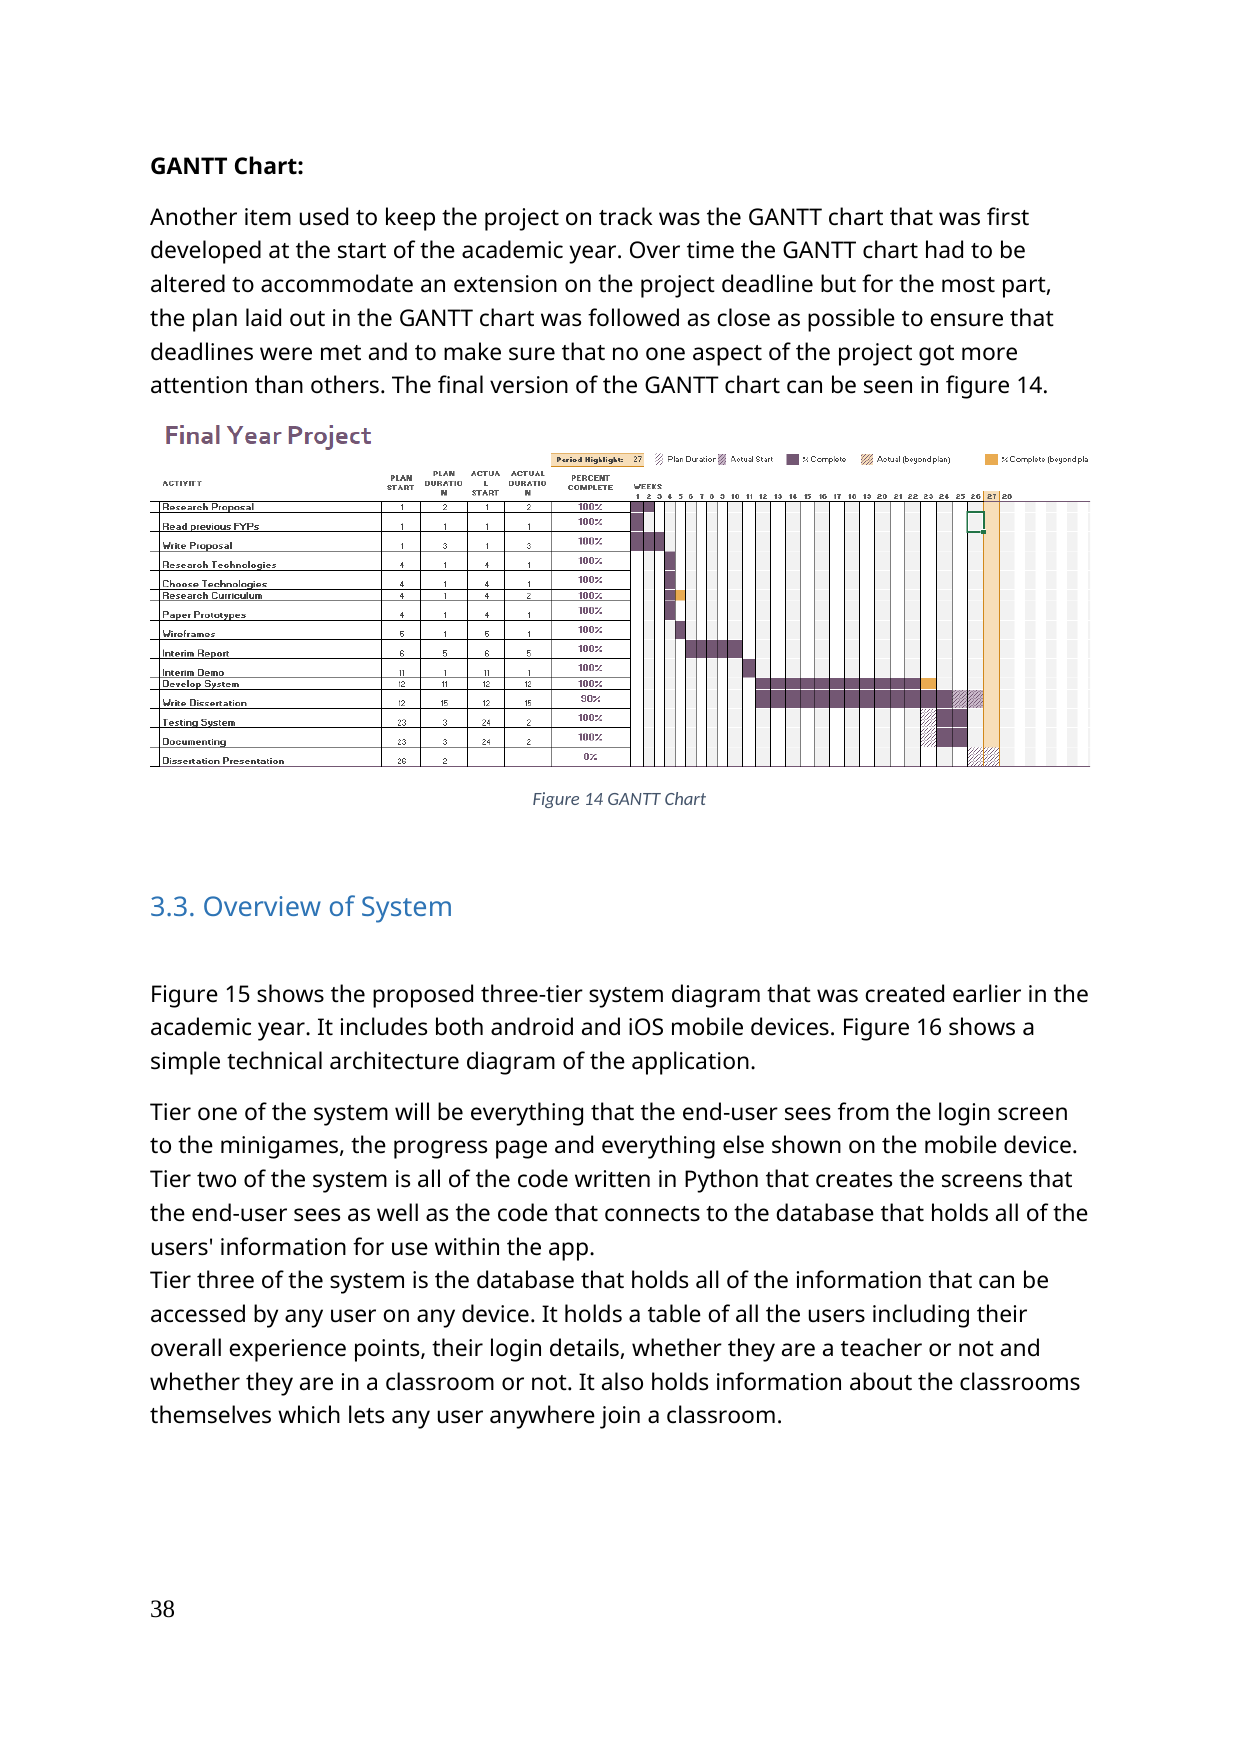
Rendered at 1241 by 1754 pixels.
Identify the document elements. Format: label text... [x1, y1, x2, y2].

subtitle 3.3. Overview of System [150, 887, 1090, 924]
text Another item used to keep the project on track was the GANTT chart that was first developed at the start of the academic year. Over time the GANTT chart had to be altered to accommodate an extension on the project deadline but for the most part, the plan laid out in the GANTT chart was followed as close as possible to ensure that deadlines were met and to make sure that no one aspect of the project got more attention than others. The final version of the GANTT chart can be seen in figure 14. [150, 200, 1090, 400]
text Tier one of the system will be everything that the end-user sees from the login screen to the minigames, the progress page and everything else shown on the mobile device. Tier two of the system is all of the code written in Python that creates the screens that the end-user sees as well as the code that connects to the database that holds all of the users' information for use within the app. Tier three of the system is the database that holds all of the information that can be accessed by any user on any device. It holds a table of all the users including their overall experience points, their login details, whether they are a teacher or not and whether they are in a classroom or not. It also holds information about the classrooms themselves which lets any user anywhere join a classroom. [150, 1095, 1090, 1430]
picture [150, 419, 1091, 768]
text Figure 15 shows the proposed three-tier system diagram that was created earlier in the academic year. It includes both android and iOS mobile devices. Figure 16 shows a simple technical architecture diagram of the application. [150, 977, 1090, 1076]
text GANTT Chart: [150, 150, 1090, 181]
